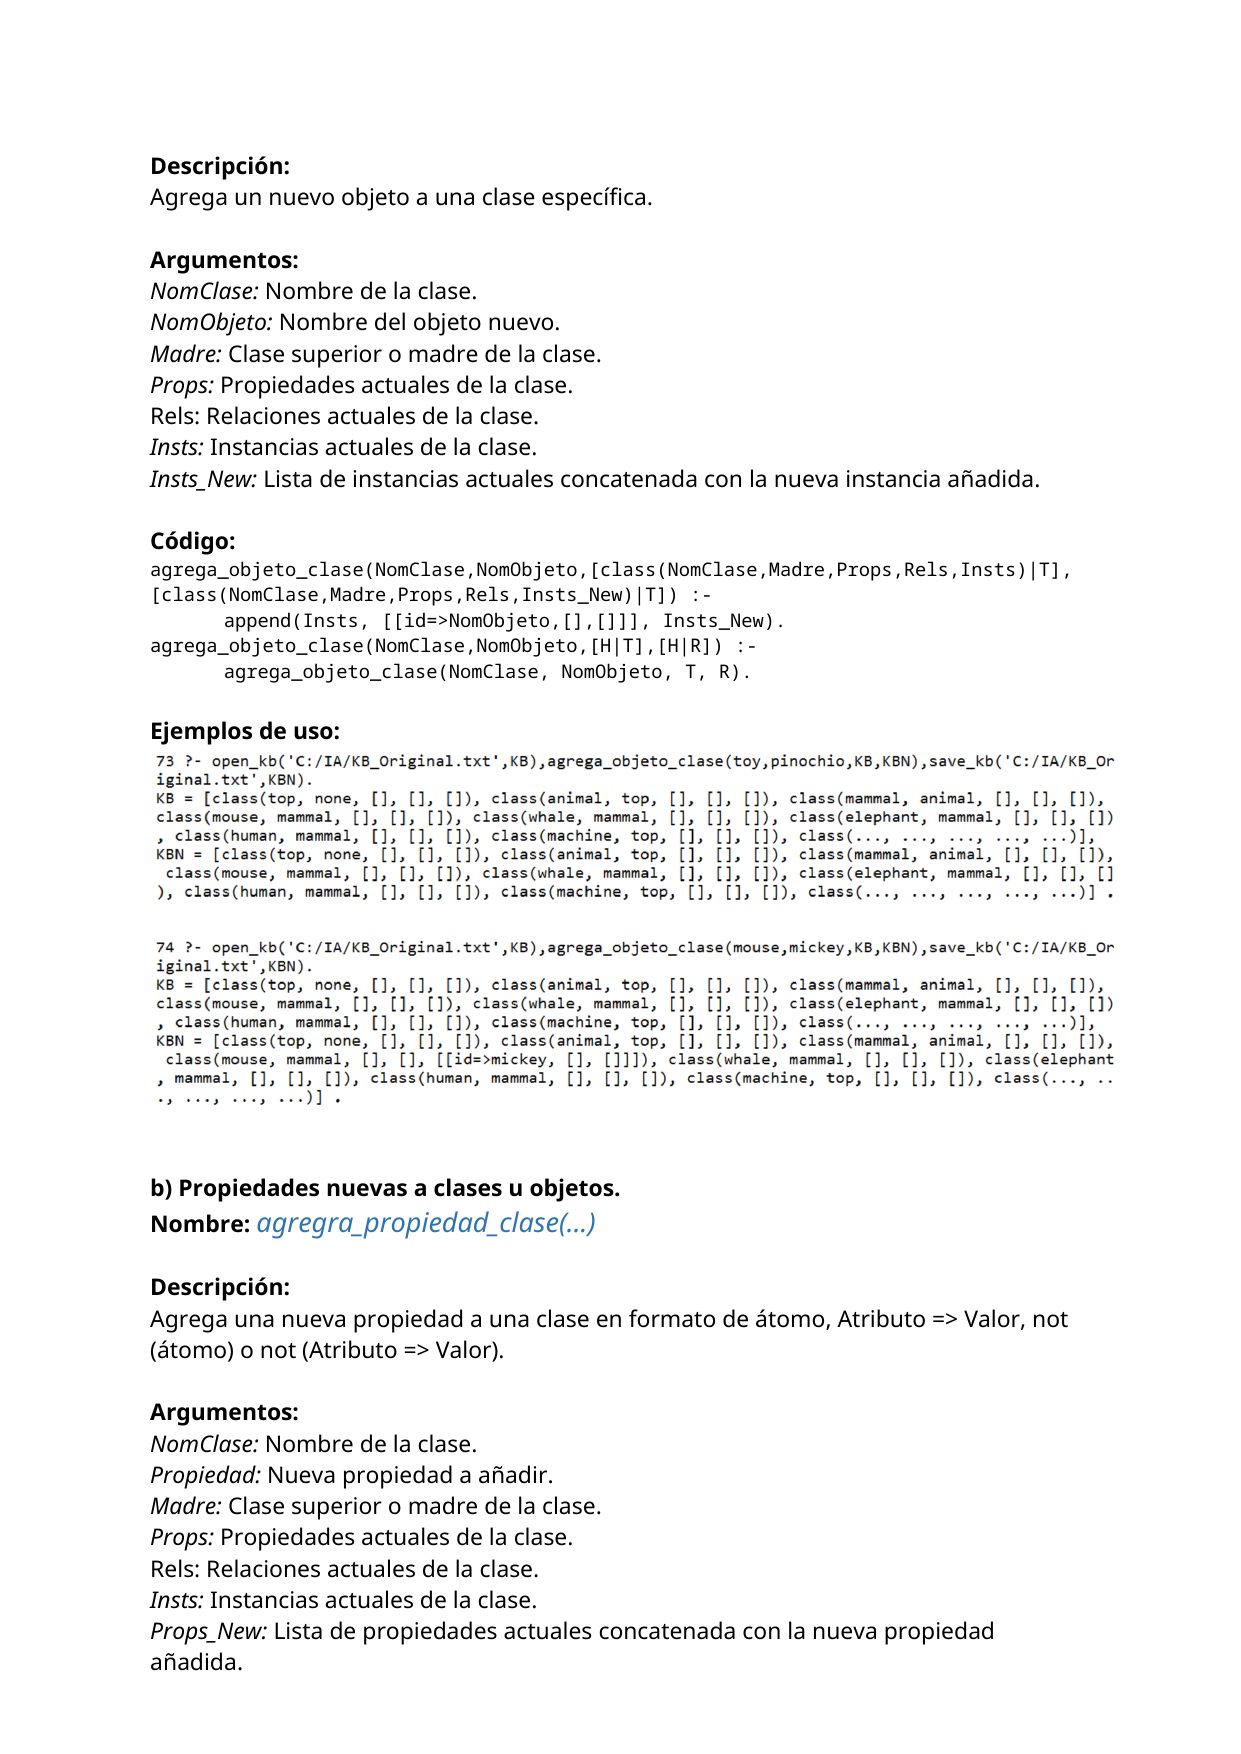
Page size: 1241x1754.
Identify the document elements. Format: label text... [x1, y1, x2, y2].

text Agrega una nueva propiedad a una clase en formato de átomo, Atributo => Valor, not (átomo) o not (Atributo => Valor). [150, 1302, 1090, 1365]
picture [150, 751, 1122, 1110]
text Props: Propiedades actuales de la clase. [150, 1521, 1090, 1552]
text Descripción: [150, 150, 1090, 181]
text Madre: Clase superior o madre de la clase. [150, 1490, 1090, 1521]
text NomClase: Nombre de la clase. [150, 275, 1090, 306]
text agrega_objeto_clase(NomClase,NomObjeto,[H|T],[H|R]) :- [150, 633, 1090, 658]
text Propiedad: Nueva propiedad a añadir. [150, 1459, 1090, 1490]
text Argumentos: [150, 244, 1090, 275]
text Insts_New: Lista de instancias actuales concatenada con la nueva instancia añadida. [150, 462, 1090, 494]
text Código: [150, 525, 1090, 556]
text Insts: Instancias actuales de la clase. [150, 1584, 1090, 1615]
text NomClase: Nombre de la clase. [150, 1427, 1090, 1459]
text agrega_objeto_clase(NomClase,NomObjeto,[class(NomClase,Madre,Props,Rels,Insts)|T],[class(NomClase,Madre,Props,Rels,Insts_New)|T]) :- [150, 556, 1090, 607]
text agrega_objeto_clase(NomClase, NomObjeto, T, R). [150, 658, 1090, 684]
text Props_New: Lista de propiedades actuales concatenada con la nueva propiedad añadida. [150, 1615, 1090, 1677]
text Descripción: [150, 1271, 1090, 1302]
text Props: Propiedades actuales de la clase. [150, 369, 1090, 400]
text Nombre: agregra_propiedad_clase(...) [150, 1203, 1090, 1240]
text Ejemplos de uso: [150, 715, 1090, 746]
text append(Insts, [[id=>NomObjeto,[],[]]], Insts_New). [150, 607, 1090, 633]
text Rels: Relaciones actuales de la clase. [150, 1552, 1090, 1584]
text Agrega un nuevo objeto a una clase específica. [150, 181, 1090, 212]
text Rels: Relaciones actuales de la clase. [150, 400, 1090, 431]
text NomObjeto: Nombre del objeto nuevo. [150, 306, 1090, 337]
text Madre: Clase superior o madre de la clase. [150, 337, 1090, 369]
text Argumentos: [150, 1396, 1090, 1427]
text b) Propiedades nuevas a clases u objetos. [150, 1172, 1090, 1203]
text Insts: Instancias actuales de la clase. [150, 431, 1090, 462]
